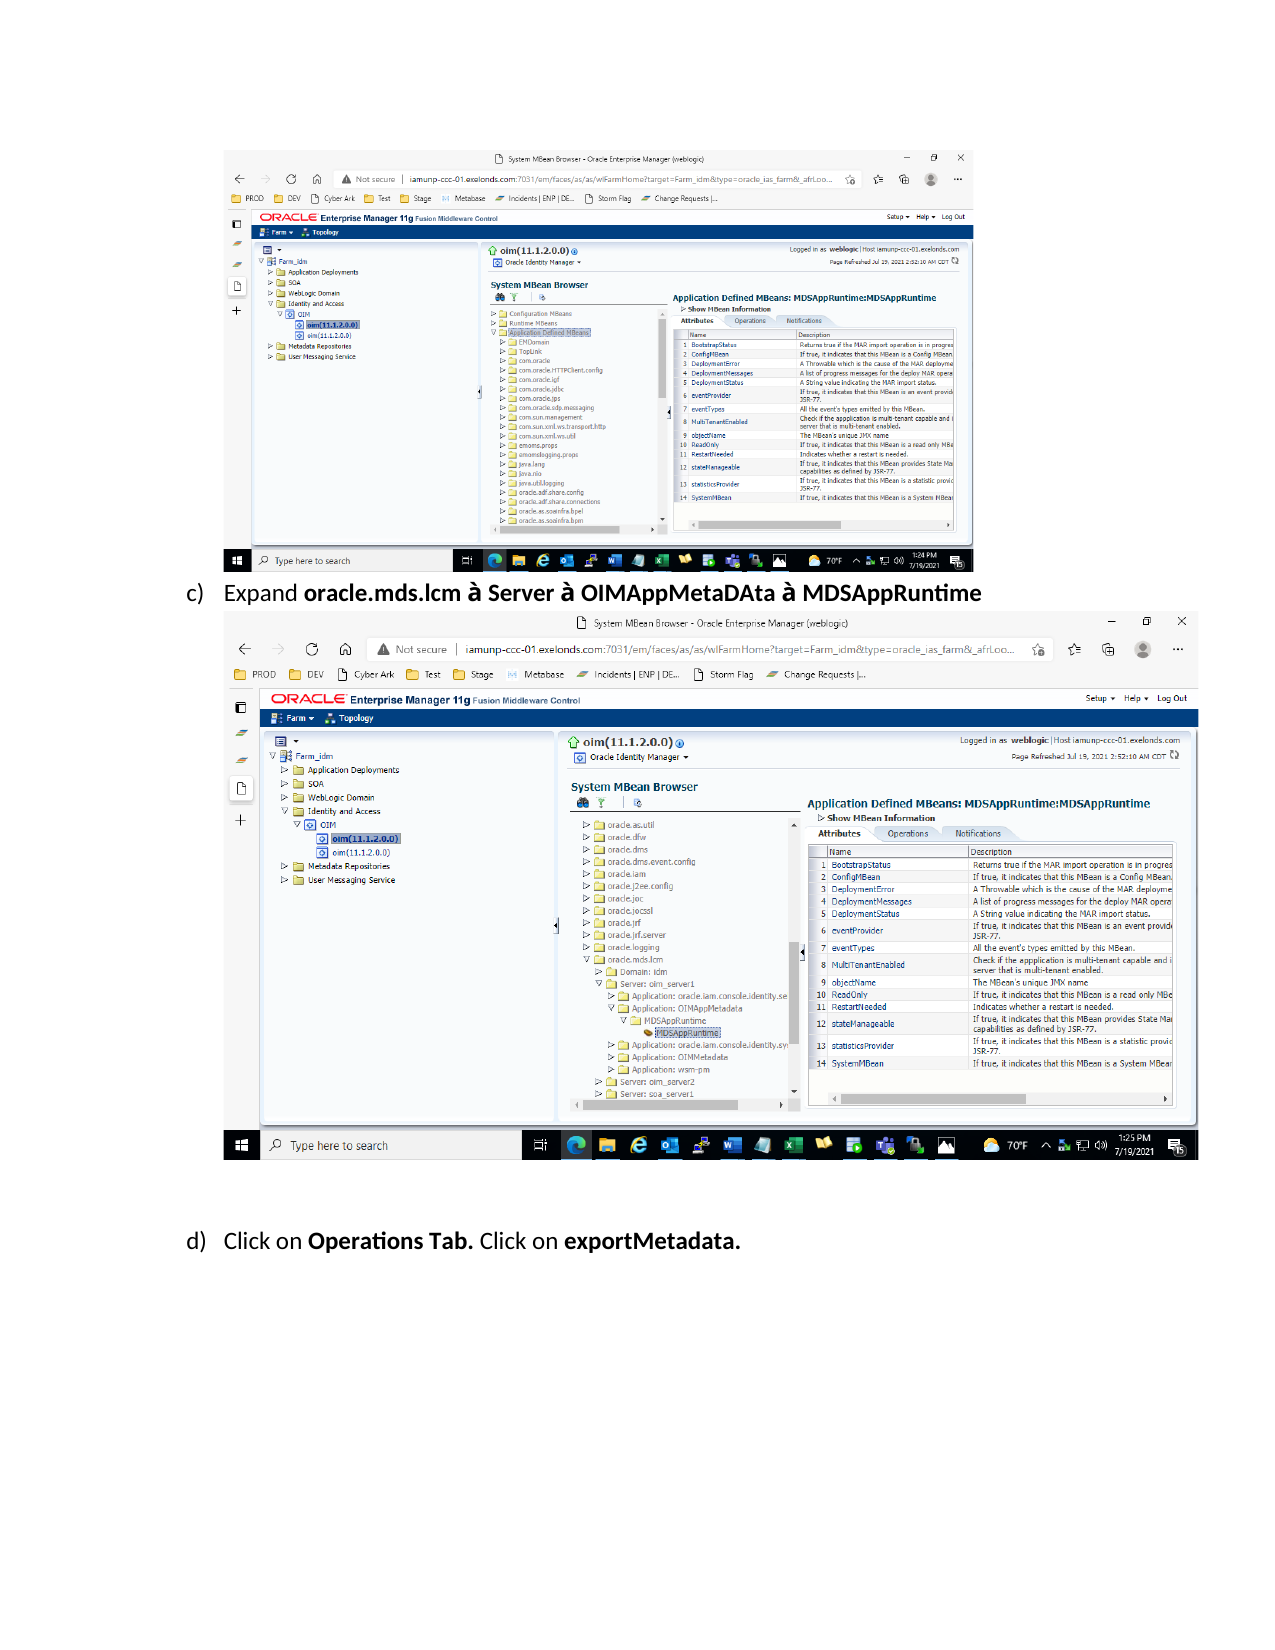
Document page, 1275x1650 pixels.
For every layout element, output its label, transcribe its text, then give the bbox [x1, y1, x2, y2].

picture [223, 150, 974, 572]
picture [223, 611, 1199, 1160]
list Expand oracle.mds.lcm à Server à OIMAppMetaDAta à MDSAppRuntime [186, 574, 1125, 608]
list Click on Operations Tab. Click on exportMetadata. [186, 1225, 1125, 1256]
